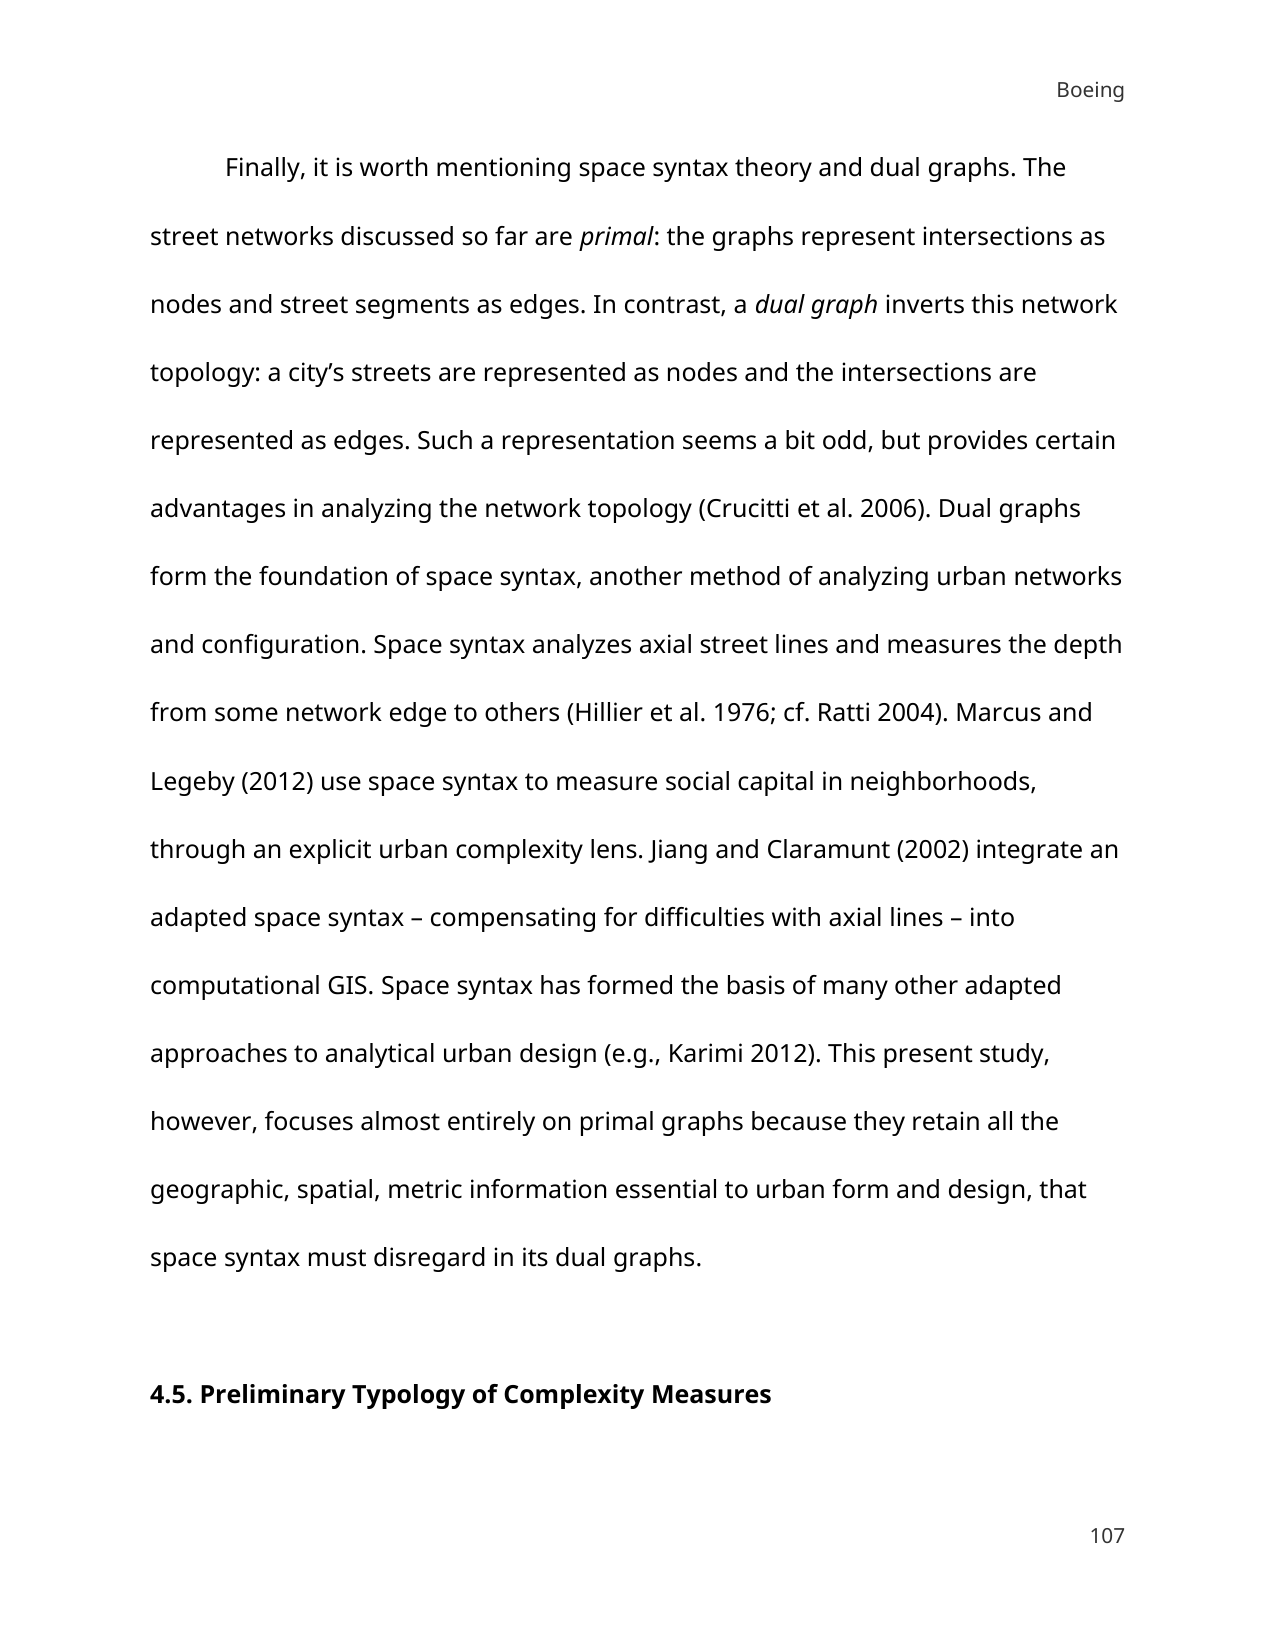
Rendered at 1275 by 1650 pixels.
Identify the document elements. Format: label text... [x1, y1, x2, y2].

text Finally, it is worth mentioning space syntax theory and dual graphs. The street networks discussed so far are primal: the graphs represent intersections as nodes and street segments as edges. In contrast, a dual graph inverts this network topology: a city’s streets are represented as nodes and the intersections are represented as edges. Such a representation seems a bit odd, but provides certain advantages in analyzing the network topology (Crucitti et al. 2006). Dual graphs form the foundation of space syntax, another method of analyzing urban networks and configuration. Space syntax analyzes axial street lines and measures the depth from some network edge to others (Hillier et al. 1976; cf. Ratti 2004). Marcus and Legeby (2012) use space syntax to measure social capital in neighborhoods, through an explicit urban complexity lens. Jiang and Claramunt (2002) integrate an adapted space syntax – compensating for difficulties with axial lines – into computational GIS. Space syntax has formed the basis of many other adapted approaches to analytical urban design (e.g., Karimi 2012). This present study, however, focuses almost entirely on primal graphs because they retain all the geographic, spatial, metric information essential to urban form and design, that space syntax must disregard in its dual graphs. [150, 150, 1125, 1274]
subtitle Preliminary Typology of Complexity Measures [150, 1376, 1125, 1410]
